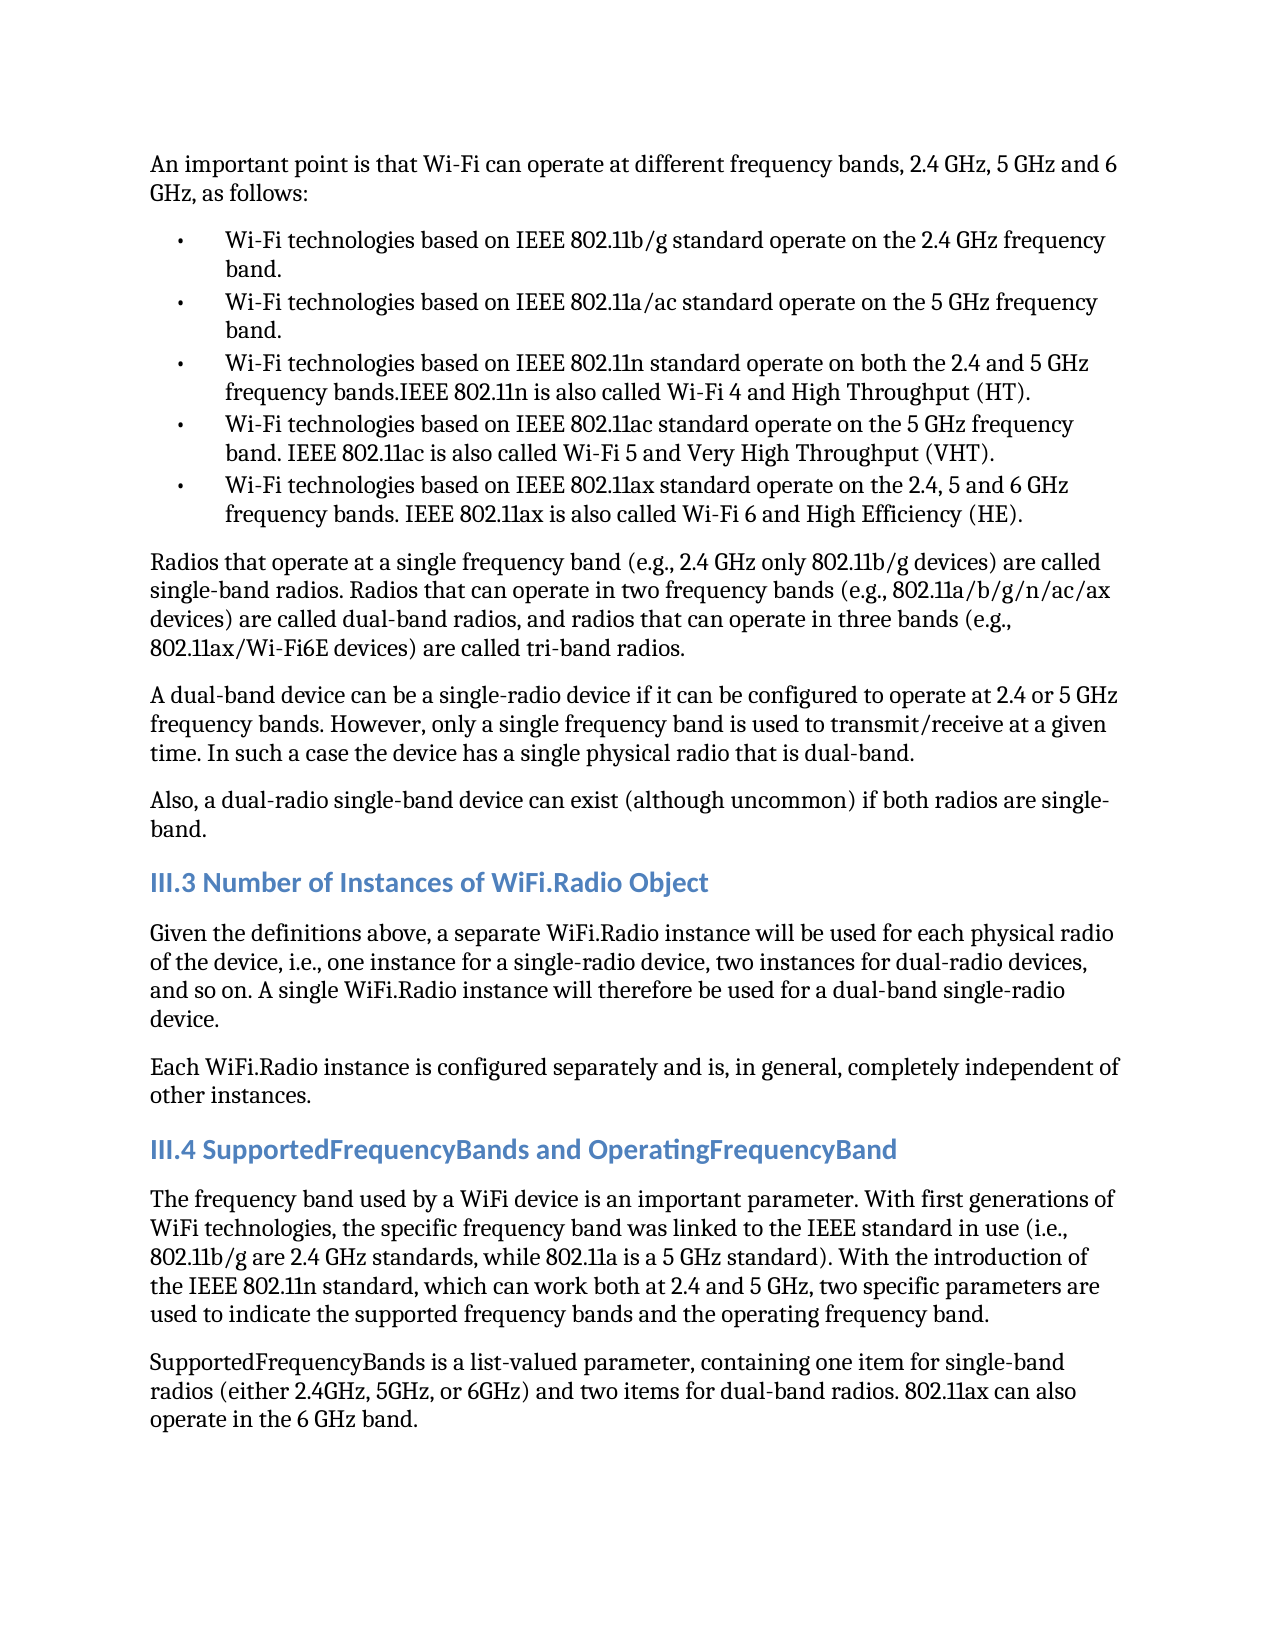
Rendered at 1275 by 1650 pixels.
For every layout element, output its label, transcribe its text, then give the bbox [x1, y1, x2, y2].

text Each WiFi.Radio instance is configured separately and is, in general, completely independent of other instances. [150, 1053, 1125, 1110]
text The frequency band used by a WiFi device is an important parameter. With first generations of WiFi technologies, the specific frequency band was linked to the IEEE standard in use (i.e., 802.11b/g are 2.4 GHz standards, while 802.11a is a 5 GHz standard). With the introduction of the IEEE 802.11n standard, which can work both at 2.4 and 5 GHz, two specific parameters are used to indicate the supported frequency bands and the operating frequency band. [150, 1185, 1125, 1329]
list Wi-Fi technologies based on IEEE 802.11a/ac standard operate on the 5 GHz frequency band. [175, 287, 1125, 345]
text SupportedFrequencyBands is a list-valued parameter, containing one item for single-band radios (either 2.4GHz, 5GHz, or 6GHz) and two items for dual-band radios. 802.11ax can also operate in the 6 GHz band. [150, 1348, 1125, 1434]
text A dual-band device can be a single-radio device if it can be configured to operate at 2.4 or 5 GHz frequency bands. However, only a single frequency band is used to transmit/receive at a given time. In such a case the device has a single physical radio that is dual-band. [150, 681, 1125, 767]
text Radios that operate at a single frequency band (e.g., 2.4 GHz only 802.11b/g devices) are called single-band radios. Radios that can operate in two frequency bands (e.g., 802.11a/b/g/n/ac/ax devices) are called dual-band radios, and radios that can operate in three bands (e.g., 802.11ax/Wi-Fi6E devices) are called tri-band radios. [150, 547, 1125, 662]
list Wi-Fi technologies based on IEEE 802.11ax standard operate on the 2.4, 5 and 6 GHz frequency bands. IEEE 802.11ax is also called Wi-Fi 6 and High Efficiency (HE). [175, 471, 1125, 529]
text Given the definitions above, a separate WiFi.Radio instance will be used for each physical radio of the device, i.e., one instance for a single-radio device, two instances for dual-radio devices, and so on. A single WiFi.Radio instance will therefore be used for a dual-band single-radio device. [150, 919, 1125, 1034]
subtitle III.4 SupportedFrequencyBands and OperatingFrequencyBand [150, 1131, 1125, 1167]
text An important point is that Wi-Fi can operate at different frequency bands, 2.4 GHz, 5 GHz and 6 GHz, as follows: [150, 150, 1125, 207]
subtitle III.3 Number of Instances of WiFi.Radio Object [150, 864, 1125, 900]
text Also, a dual-radio single-band device can exist (although uncommon) if both radios are single-band. [150, 786, 1125, 844]
list Wi-Fi technologies based on IEEE 802.11b/g standard operate on the 2.4 GHz frequency band. [175, 226, 1125, 284]
list Wi-Fi technologies based on IEEE 802.11ac standard operate on the 5 GHz frequency band. IEEE 802.11ac is also called Wi-Fi 5 and Very High Throughput (VHT). [175, 410, 1125, 467]
list Wi-Fi technologies based on IEEE 802.11n standard operate on both the 2.4 and 5 GHz frequency bands.IEEE 802.11n is also called Wi-Fi 4 and High Throughput (HT). [175, 349, 1125, 406]
